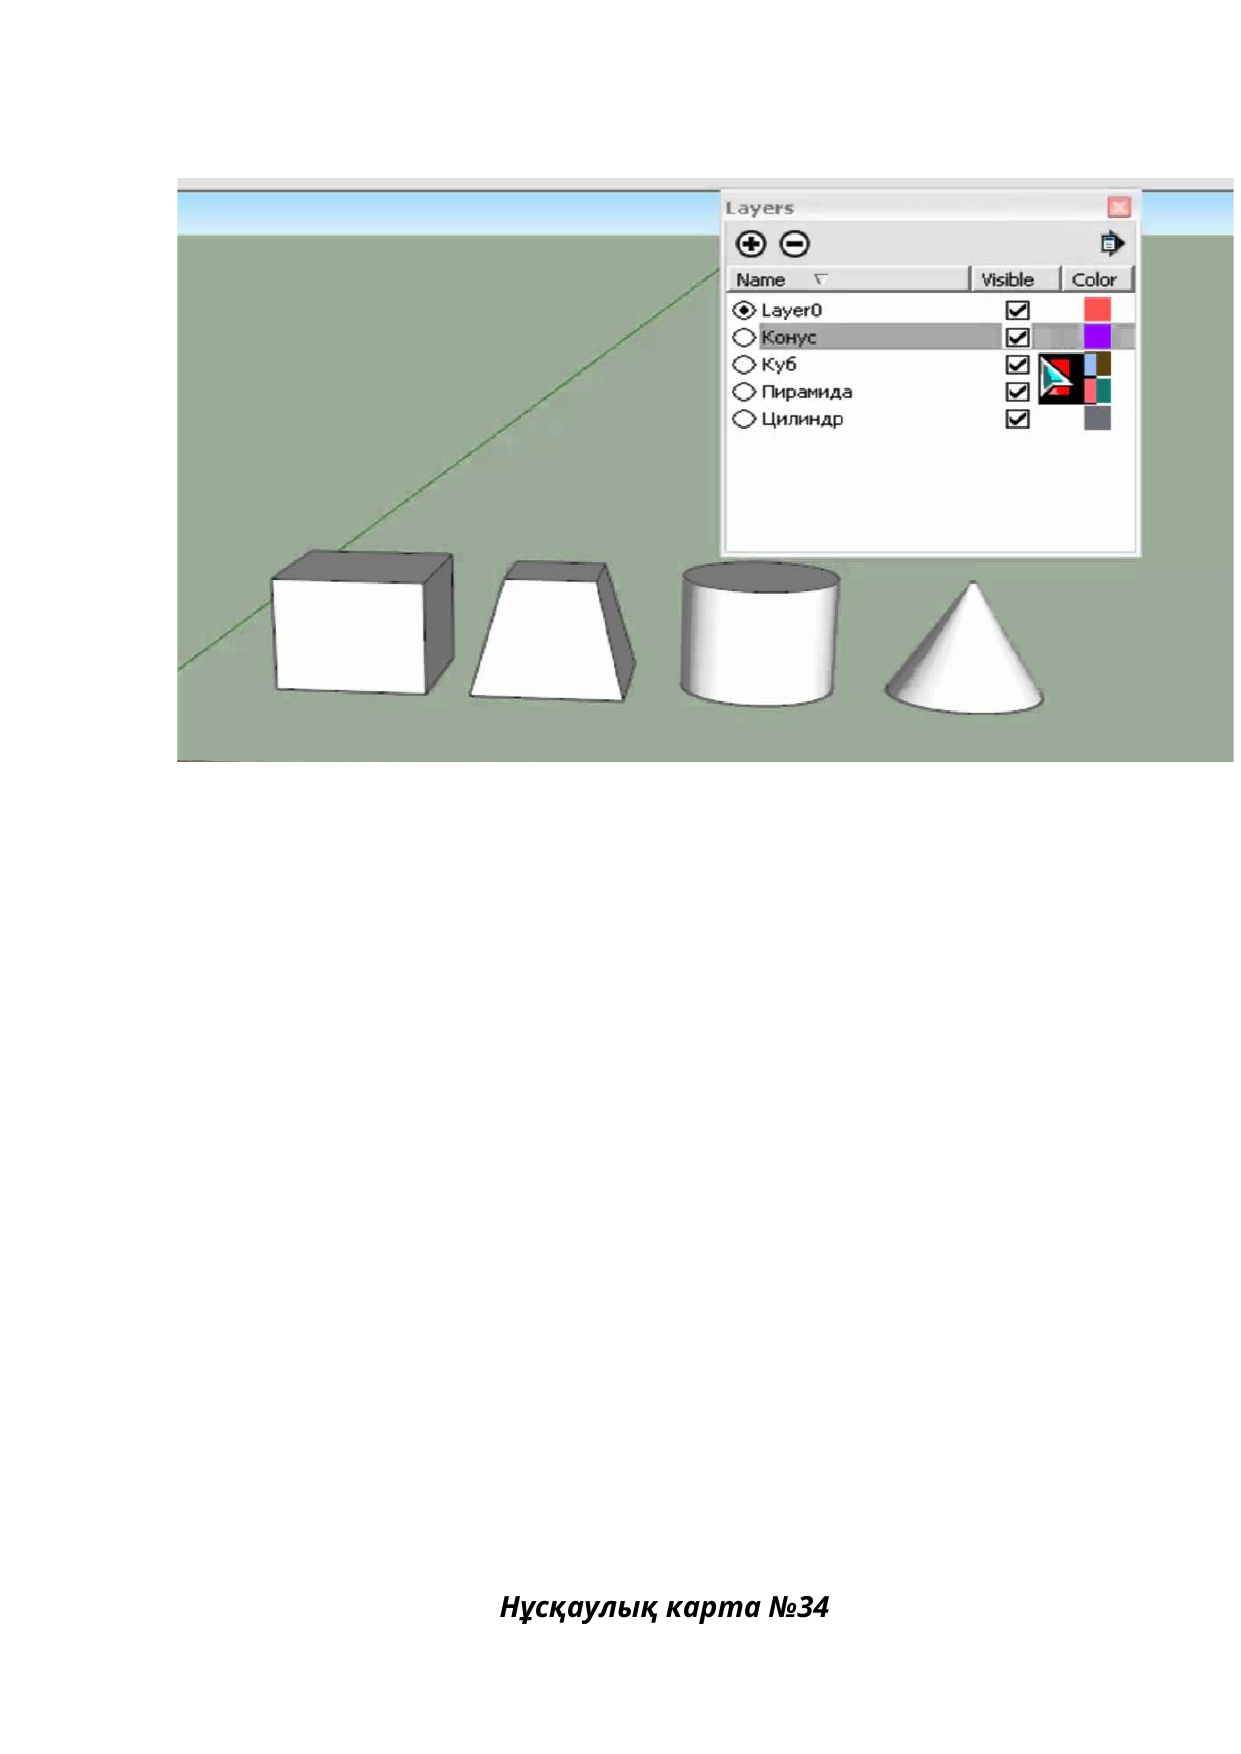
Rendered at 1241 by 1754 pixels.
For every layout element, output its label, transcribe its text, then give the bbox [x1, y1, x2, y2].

text Нұсқаулық карта №34 [177, 1586, 1152, 1626]
picture [177, 178, 1234, 762]
